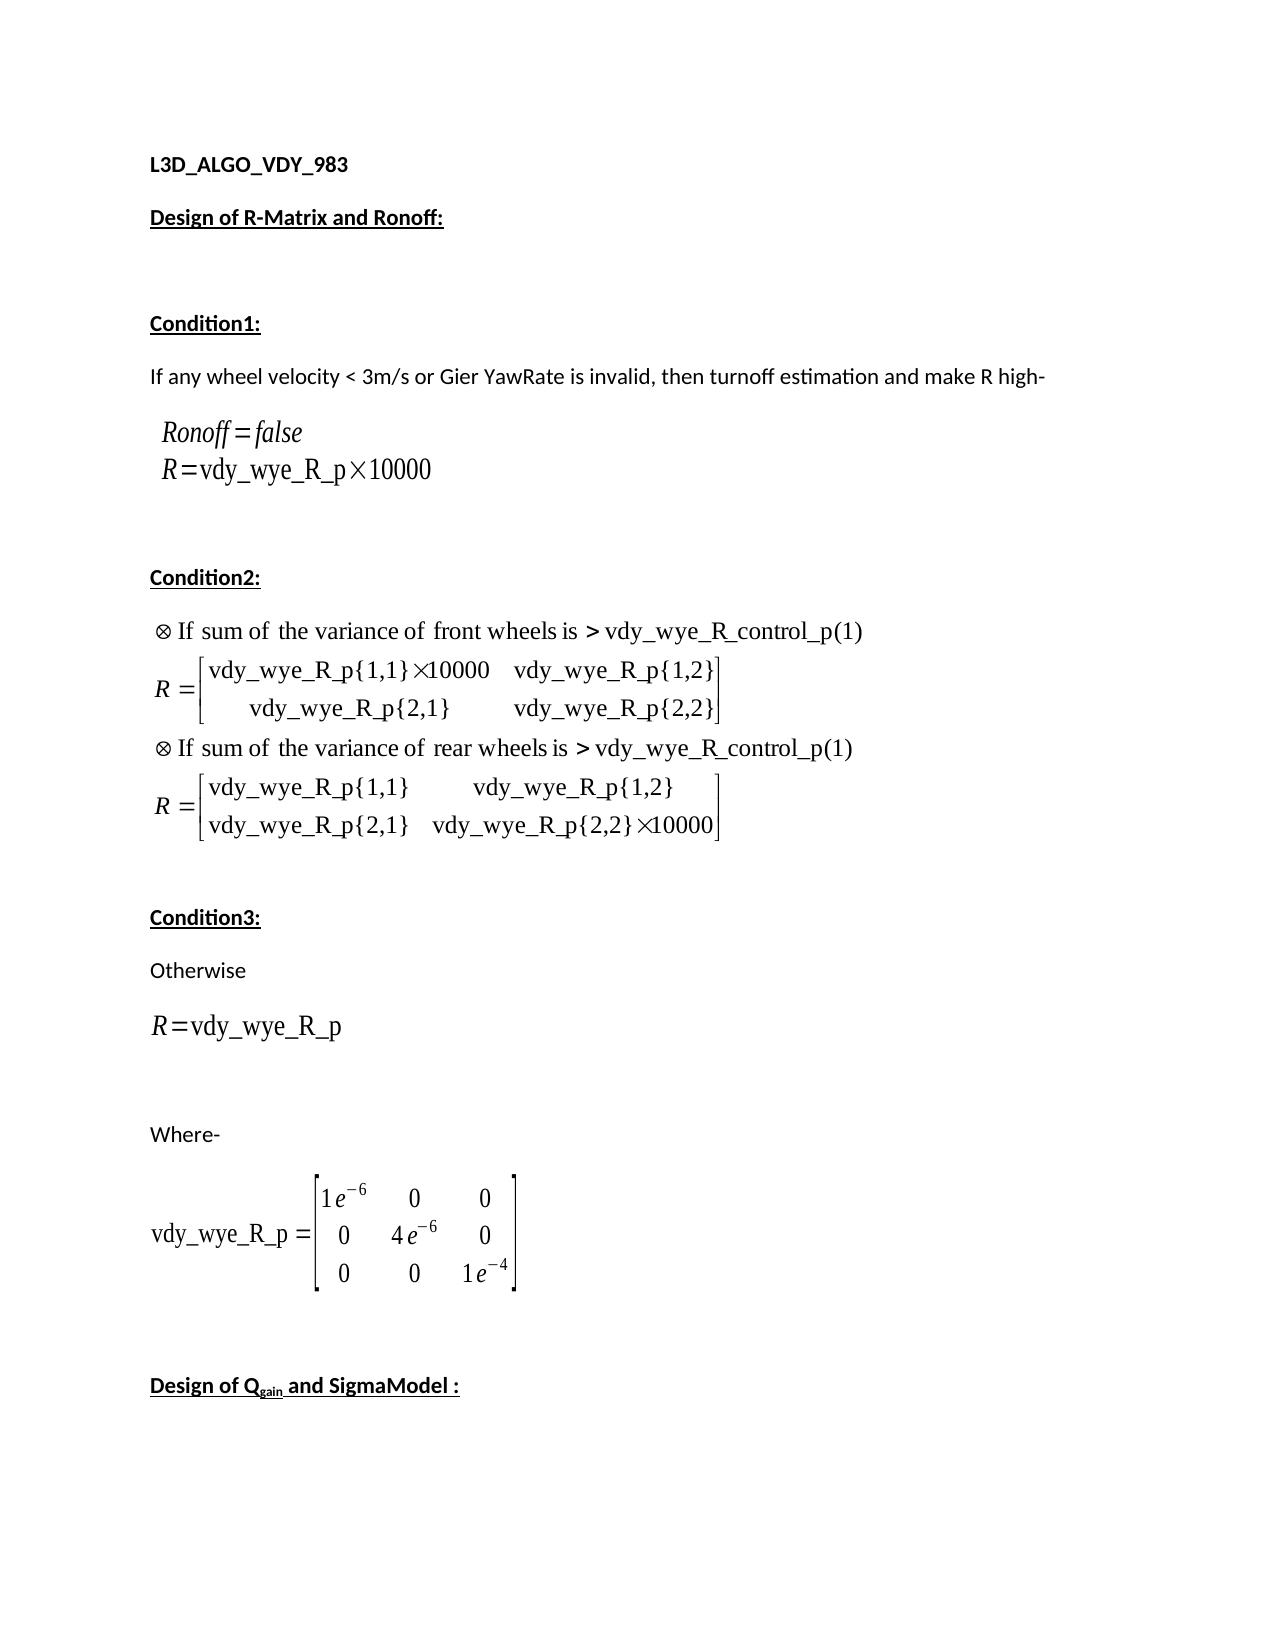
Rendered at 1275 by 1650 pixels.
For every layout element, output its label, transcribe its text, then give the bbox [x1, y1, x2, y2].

text Otherwise [150, 956, 1125, 984]
text Where- [150, 1120, 1125, 1148]
text Condition2: [150, 563, 1125, 591]
text Condition3: [150, 871, 1125, 931]
text If any wheel velocity < 3m/s or Gier YawRate is invalid, then turnoff estimation and make R high- [150, 362, 1125, 390]
text Design of R-Matrix and Ronoff: [150, 203, 1125, 231]
text Design of Qgain and SigmaModel : [150, 1372, 1125, 1399]
text L3D_ALGO_VDY_983 [150, 150, 1125, 178]
text Condition1: [150, 309, 1125, 337]
